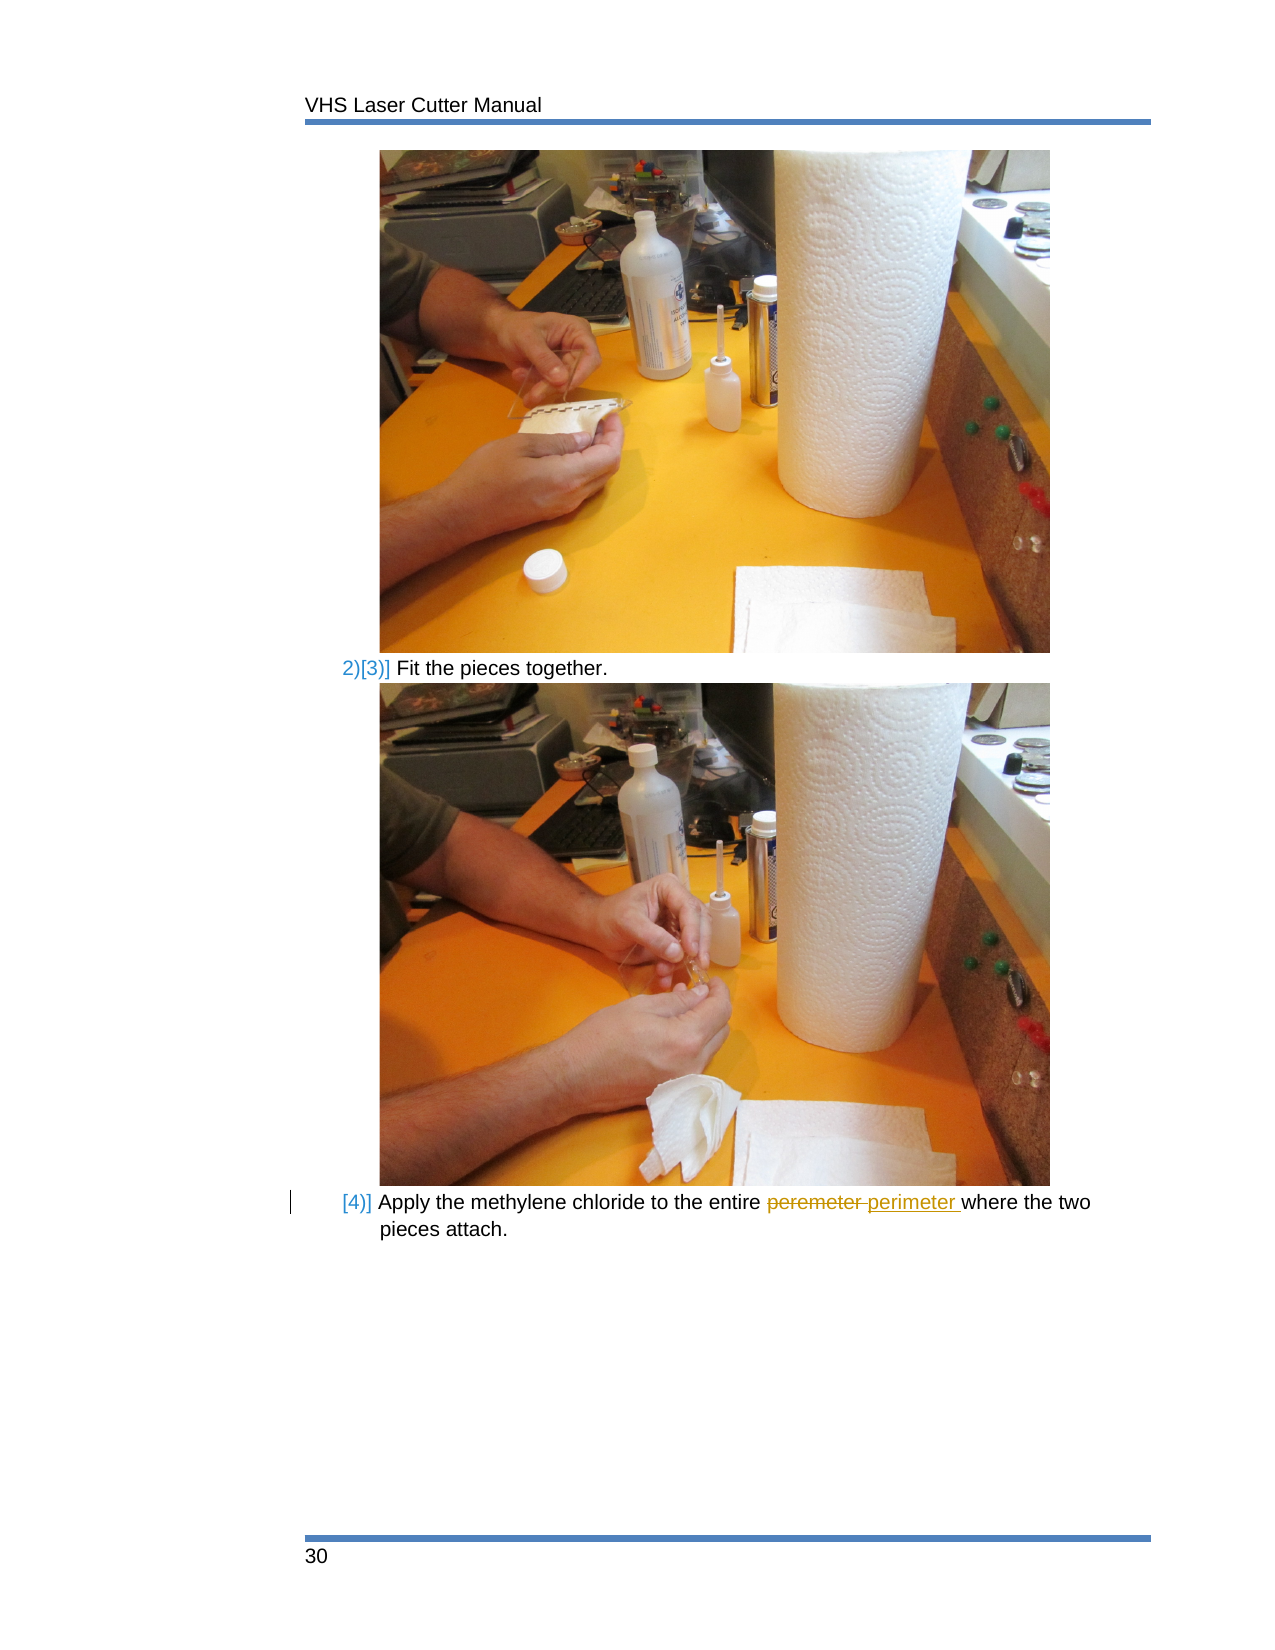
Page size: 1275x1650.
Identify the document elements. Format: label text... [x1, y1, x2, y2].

list Fit the pieces together. [342, 656, 1151, 680]
list Apply the methylene chloride to the entire where the two pieces attach. [342, 1189, 1151, 1241]
picture [379, 683, 1050, 1186]
picture [379, 150, 1050, 653]
